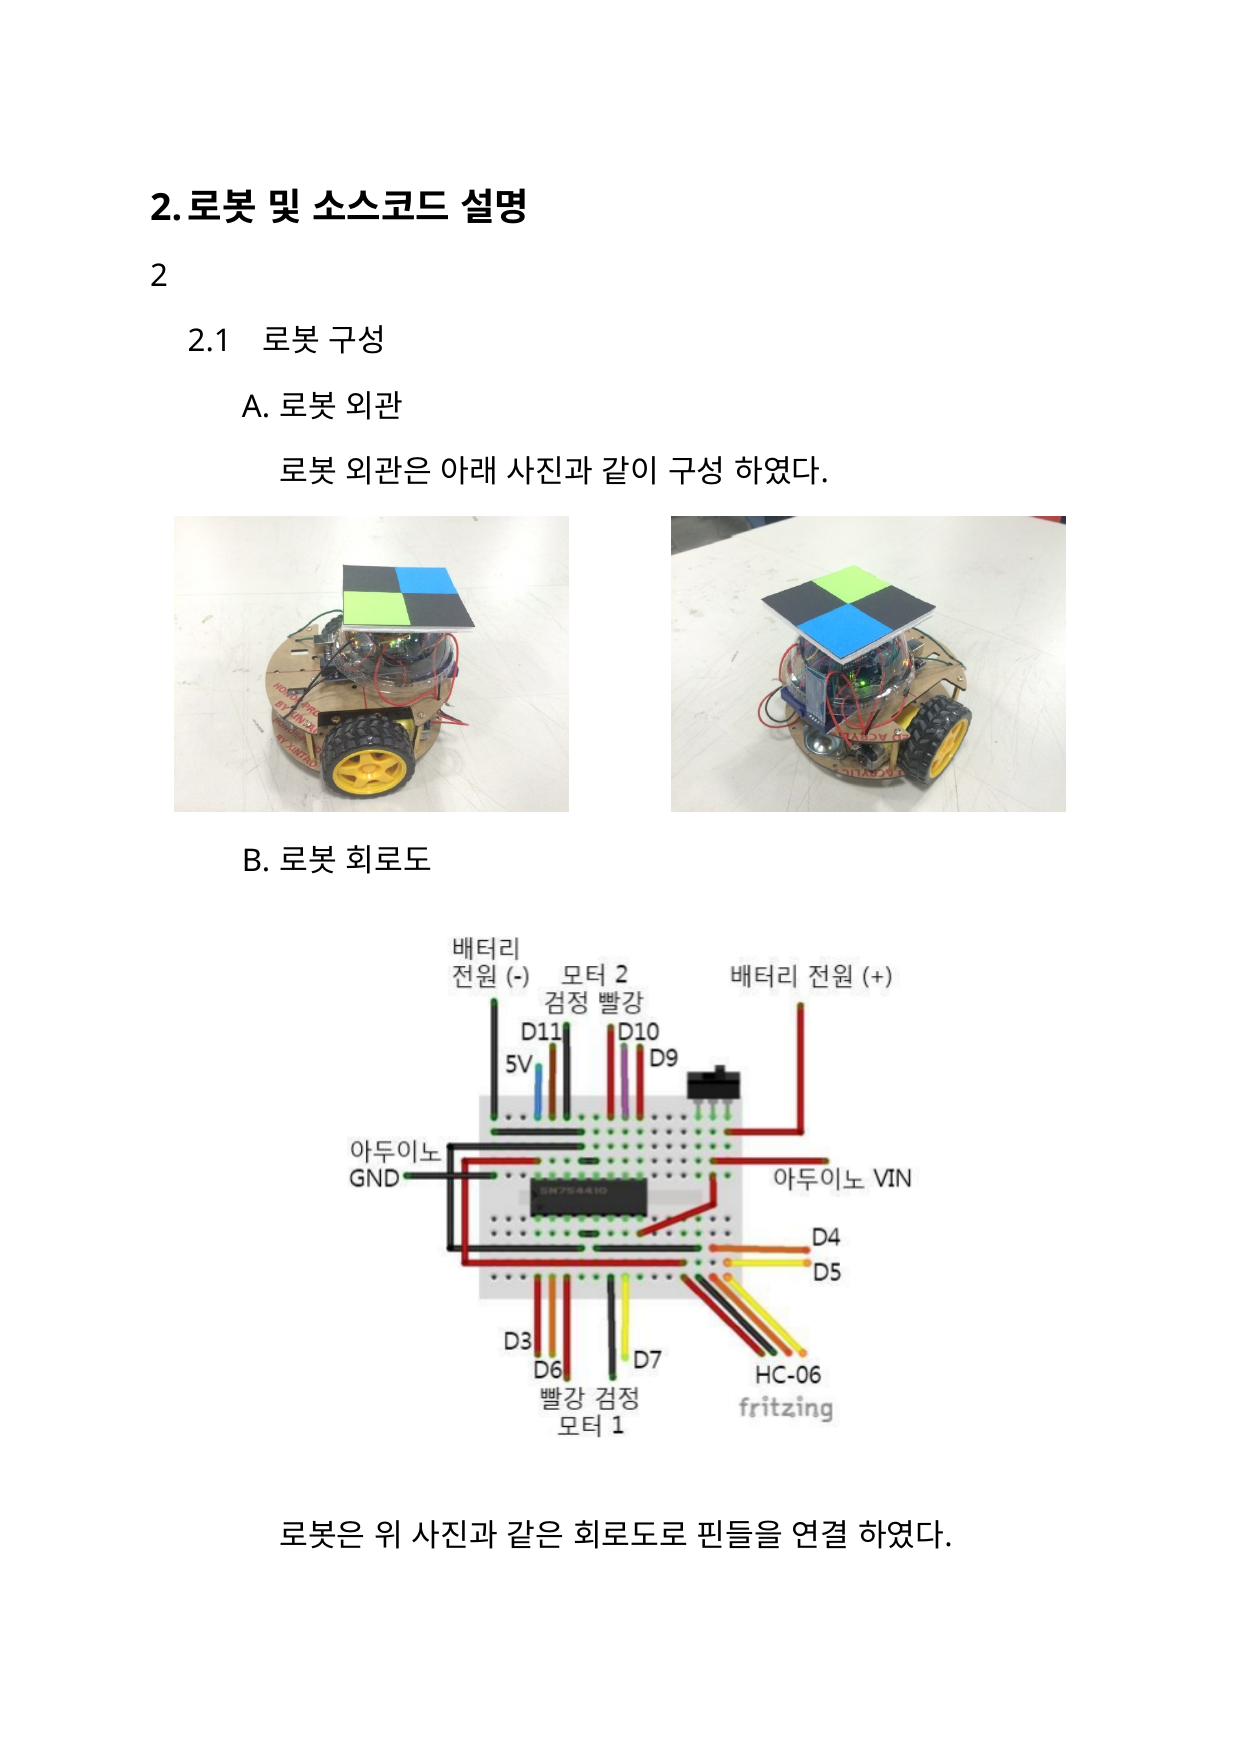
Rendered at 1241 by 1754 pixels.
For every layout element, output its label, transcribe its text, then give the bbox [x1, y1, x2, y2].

picture [174, 516, 569, 812]
picture [301, 900, 939, 1486]
list 로봇 구성 [187, 315, 1090, 361]
picture [671, 516, 1066, 812]
list 로봇 외관 [242, 381, 1090, 426]
list 로봇 및 소스코드 설명 [150, 177, 1090, 232]
list 로봇 외관은 아래 사진과 같이 구성 하였다. [279, 446, 1090, 492]
